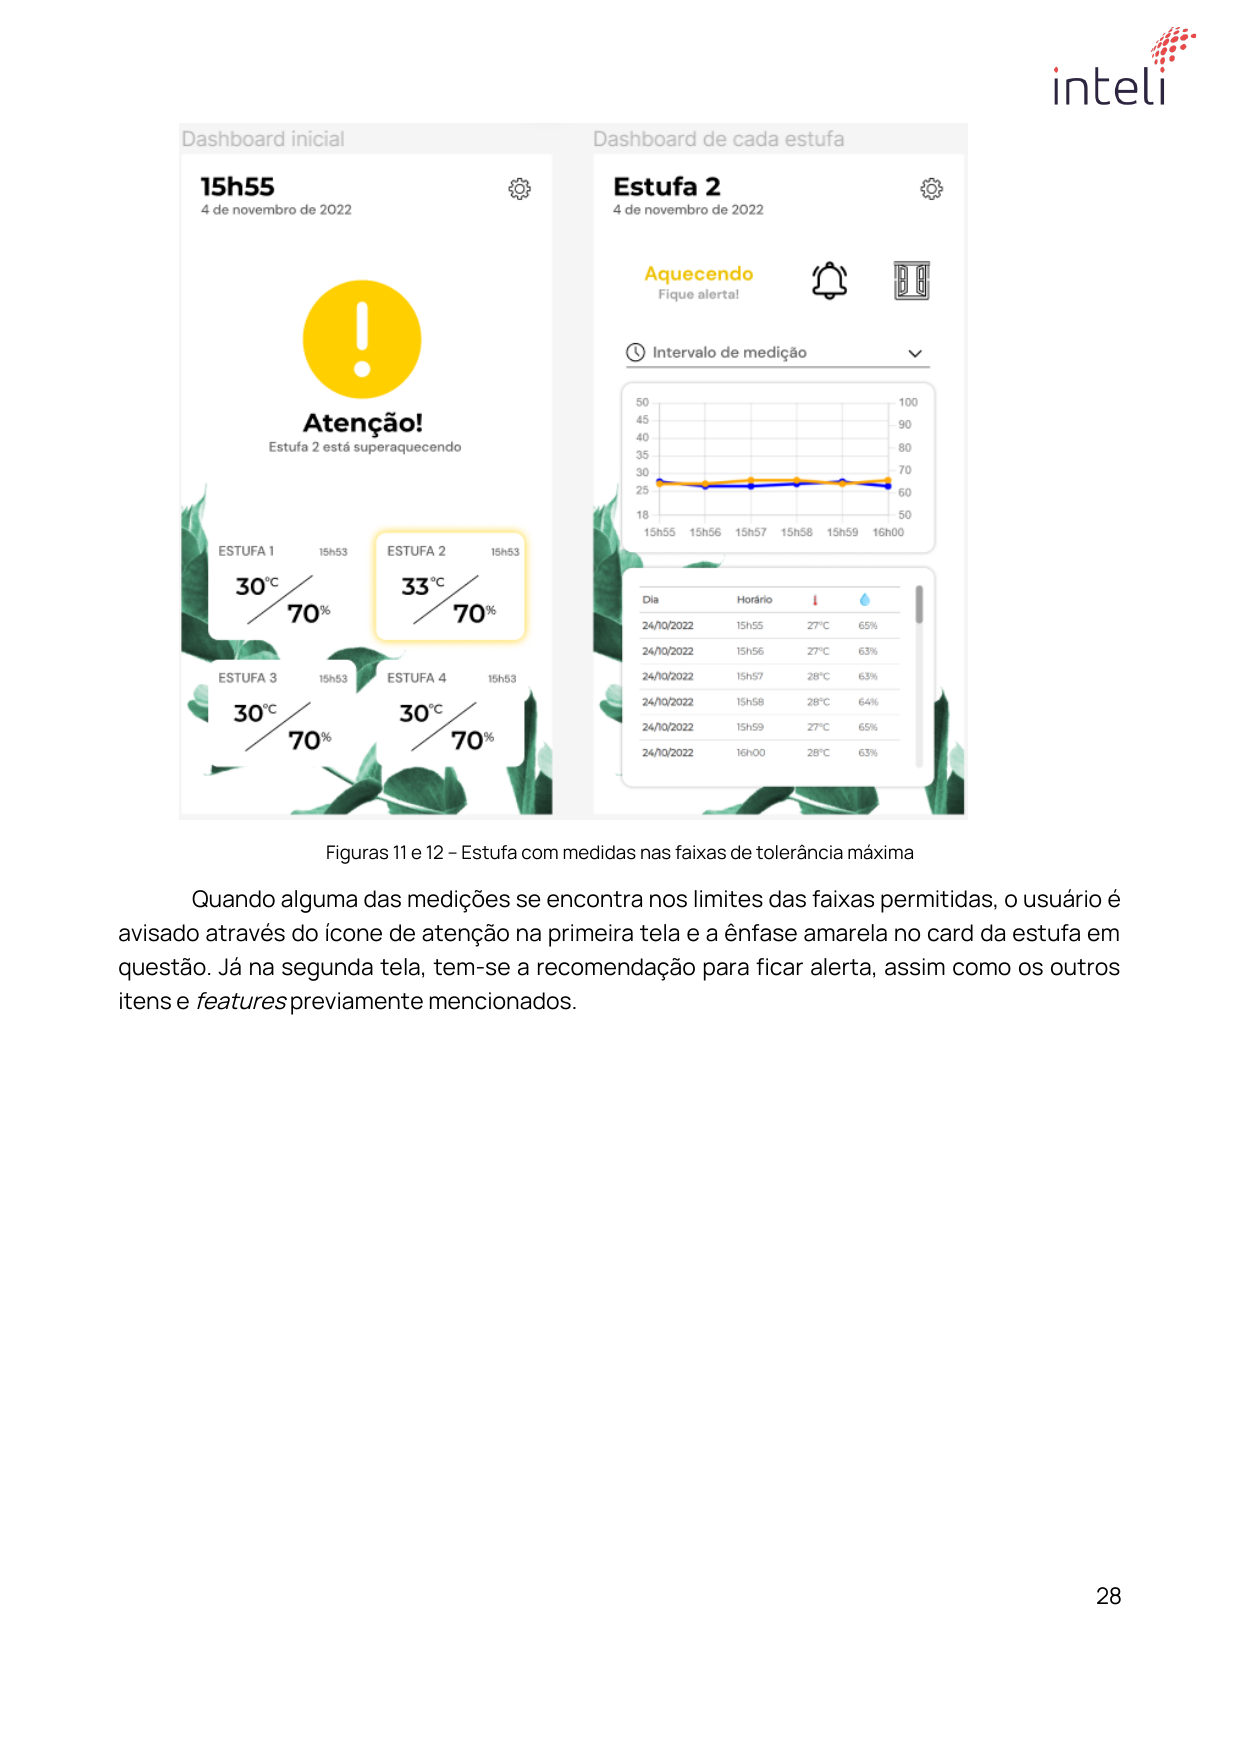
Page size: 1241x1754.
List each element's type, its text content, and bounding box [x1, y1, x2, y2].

picture [1054, 27, 1197, 105]
text Quando alguma das medições se encontra nos limites das faixas permitidas, o usuário é avisado através do ícone de atenção na primeira tela e a ênfase amarela no card da estufa em questão. Já na segunda tela, tem-se a recomendação para ficar alerta, assim como os outros itens e features previamente mencionados. [118, 883, 1122, 1016]
text Figuras 11 e 12 – Estufa com medidas nas faixas de tolerância máxima [118, 839, 1122, 865]
picture [179, 123, 969, 820]
